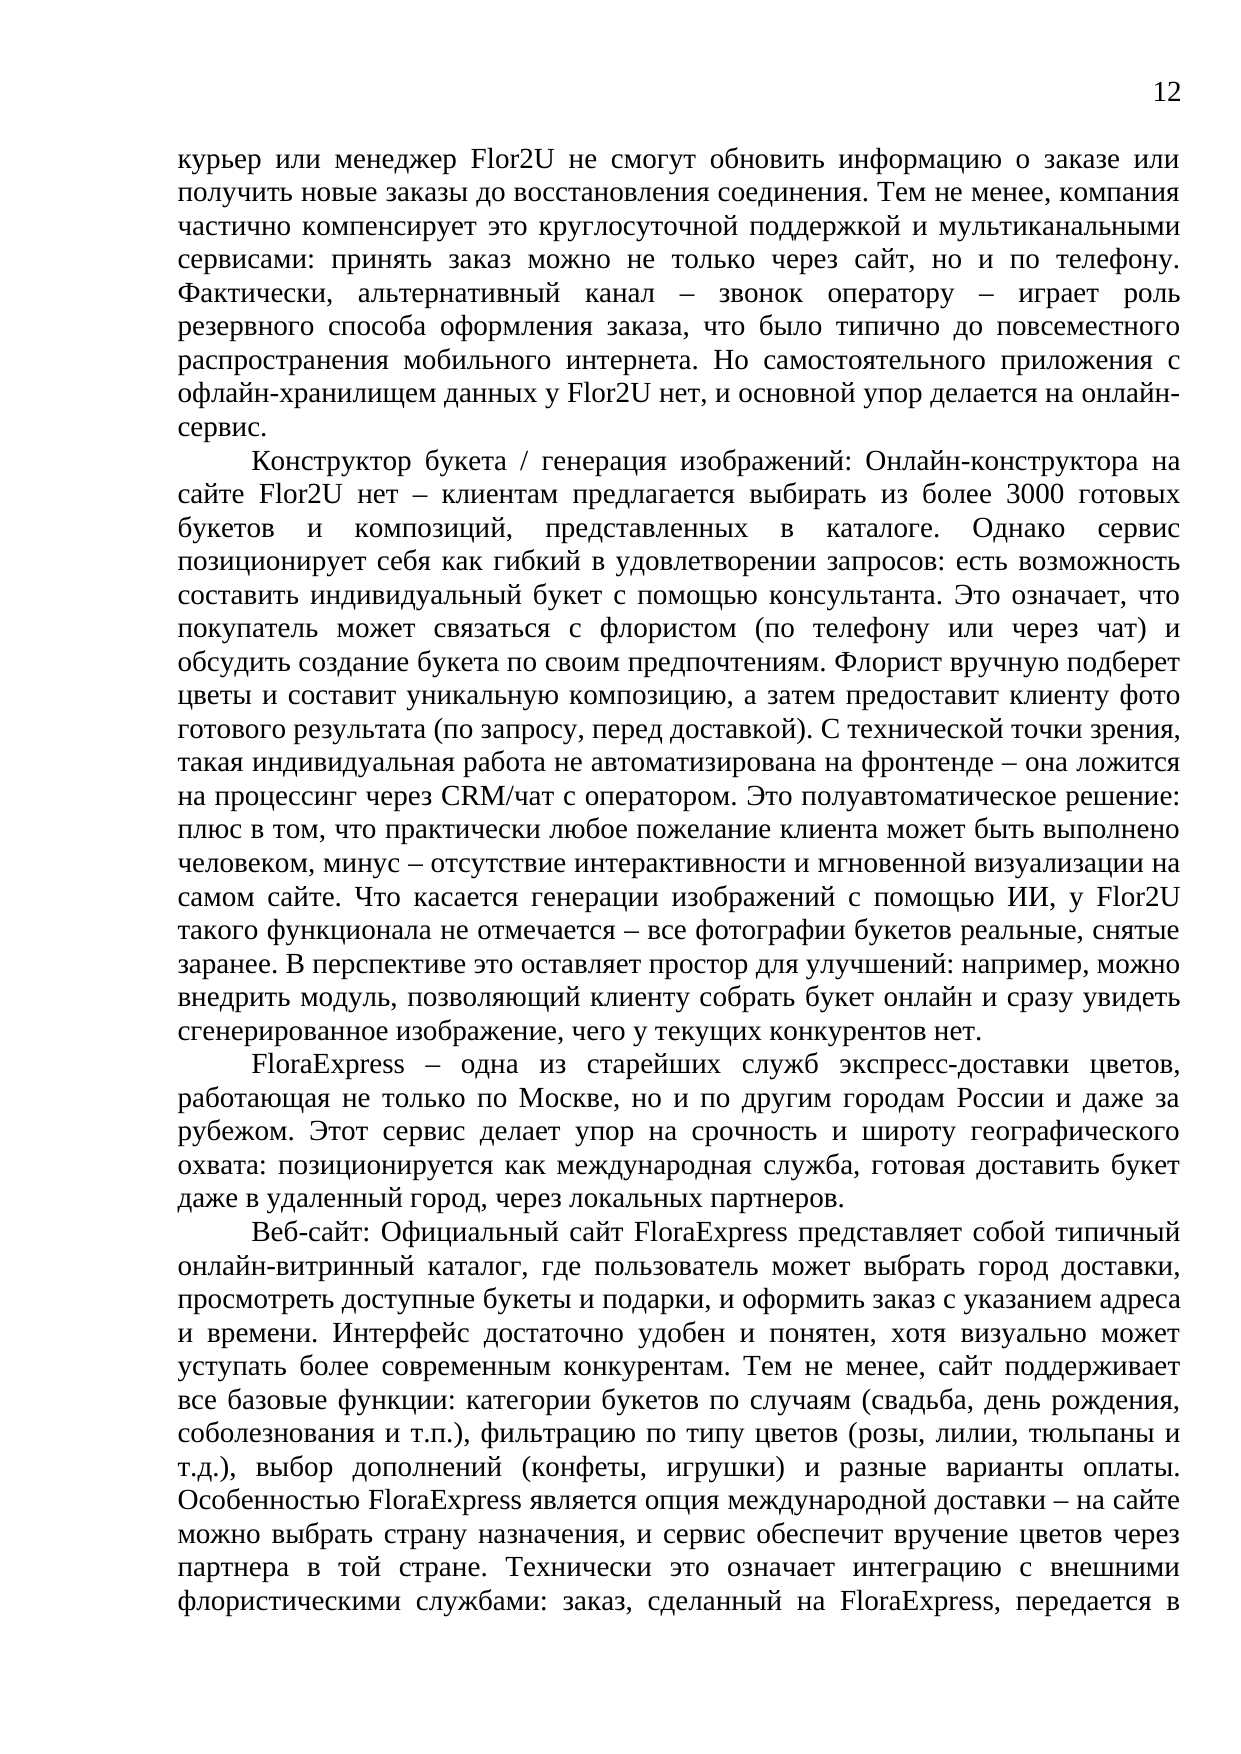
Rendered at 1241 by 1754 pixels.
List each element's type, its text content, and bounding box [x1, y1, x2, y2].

text Конструктор букета / генерация изображений: Онлайн-конструктора на сайте Flor2U нет – клиентам предлагается выбирать из более 3000 готовых букетов и композиций, представленных в каталоге. Однако сервис позиционирует себя как гибкий в удовлетворении запросов: есть возможность составить индивидуальный букет с помощью консультанта. Это означает, что покупатель может связаться с флористом (по телефону или через чат) и обсудить создание букета по своим предпочтениям. Флорист вручную подберет цветы и составит уникальную композицию, а затем предоставит клиенту фото готового результата (по запросу, перед доставкой). С технической точки зрения, такая индивидуальная работа не автоматизирована на фронтенде – она ложится на процессинг через CRM/чат с оператором. Это полуавтоматическое решение: плюс в том, что практически любое пожелание клиента может быть выполнено человеком, минус – отсутствие интерактивности и мгновенной визуализации на самом сайте. Что касается генерации изображений с помощью ИИ, у Flor2U такого функционала не отмечается – все фотографии букетов реальные, снятые заранее. В перспективе это оставляет простор для улучшений: например, можно внедрить модуль, позволяющий клиенту собрать букет онлайн и сразу увидеть сгенерированное изображение, чего у текущих конкурентов нет. [177, 443, 1181, 1046]
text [177, 141, 1181, 443]
text FloraExpress – одна из старейших служб экспресс-доставки цветов, работающая не только по Москве, но и по другим городам России и даже за рубежом. Этот сервис делает упор на срочность и широту географического охвата: позиционируется как международная служба, готовая доставить букет даже в удаленный город, через локальных партнеров. [177, 1046, 1181, 1214]
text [177, 1214, 1181, 1617]
